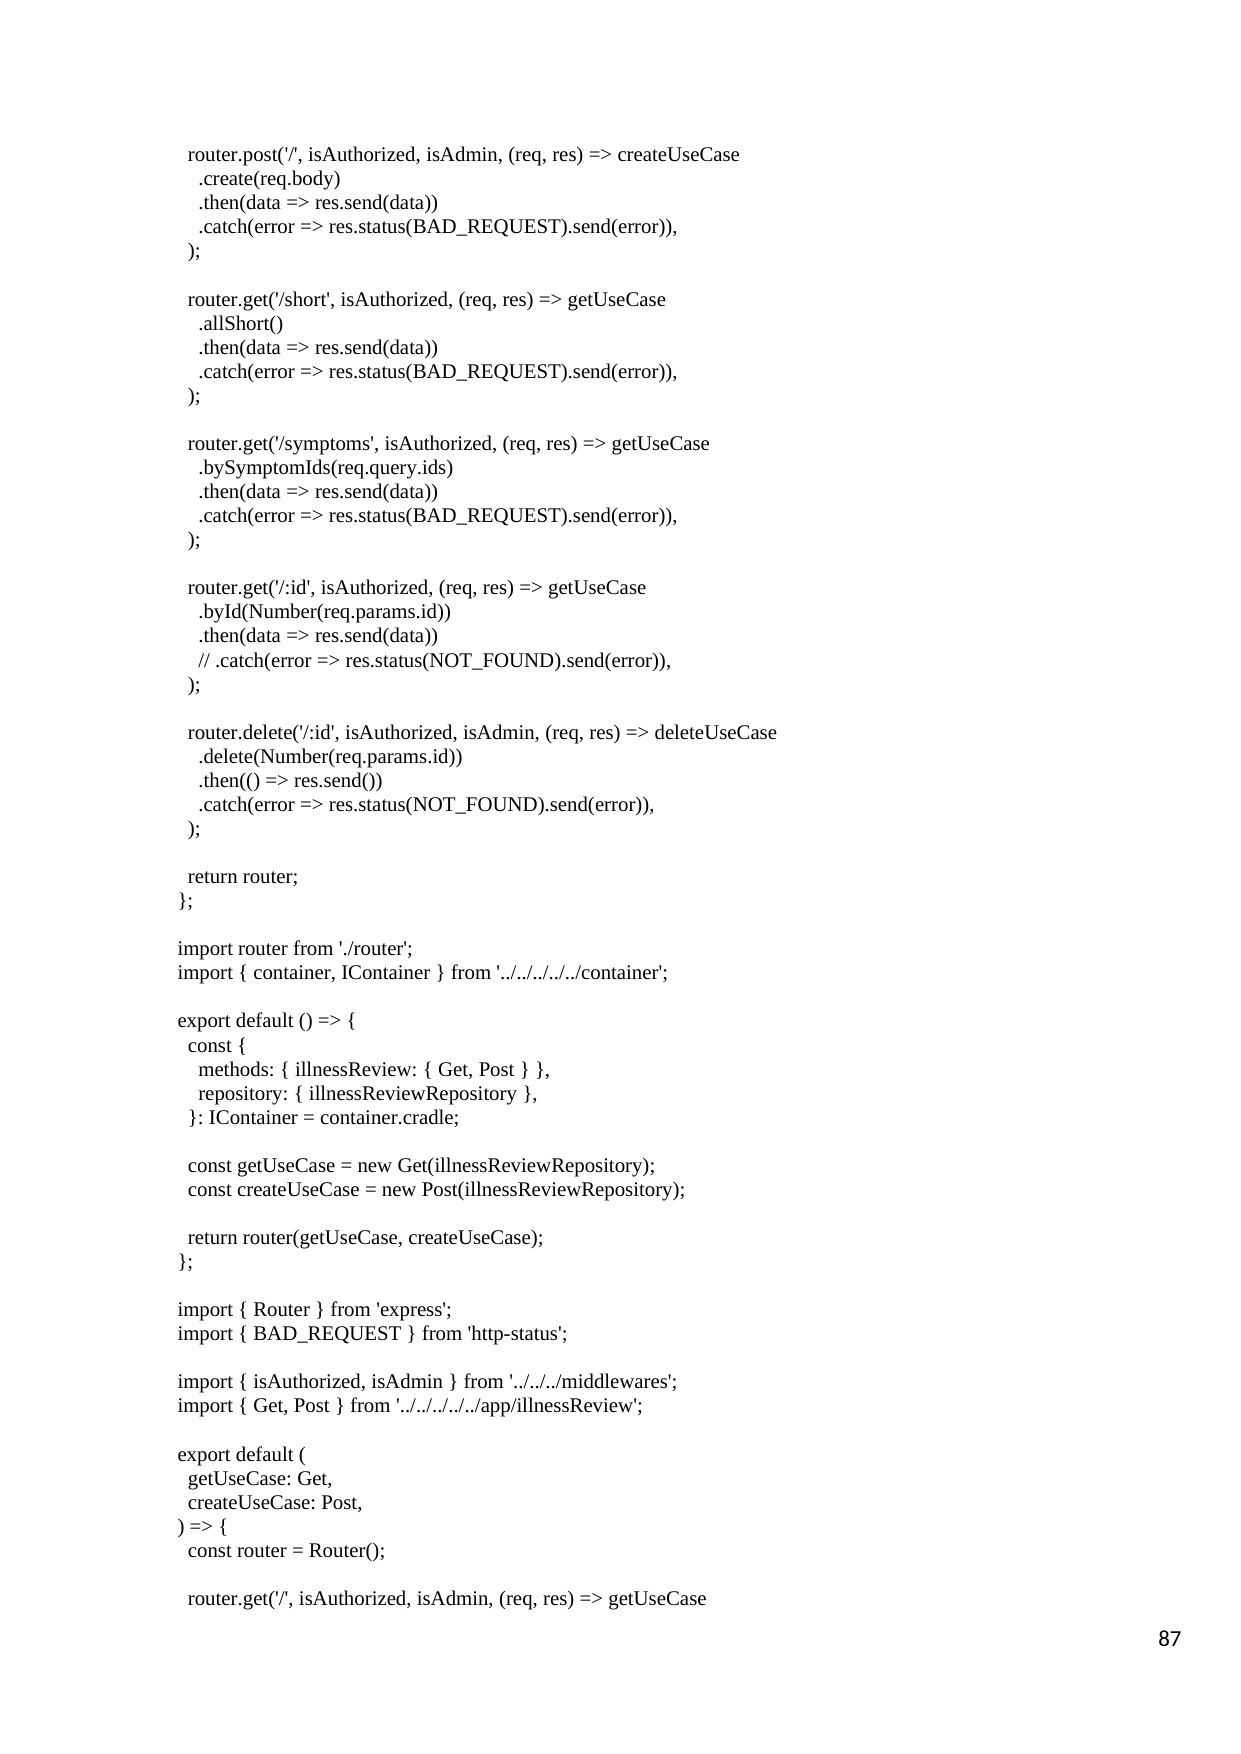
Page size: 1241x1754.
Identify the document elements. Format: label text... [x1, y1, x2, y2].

text .then(() => res.send()) [177, 768, 1181, 792]
text const router = Router(); [177, 1538, 1181, 1562]
text }; [177, 888, 1181, 912]
text createUseCase: Post, [177, 1490, 1181, 1514]
text .then(data => res.send(data)) [177, 479, 1181, 503]
text ); [177, 527, 1181, 551]
text export default () => { [177, 1008, 1181, 1032]
text import router from './router'; [177, 936, 1181, 960]
text ); [177, 238, 1181, 262]
text .then(data => res.send(data)) [177, 335, 1181, 359]
text router.get('/symptoms', isAuthorized, (req, res) => getUseCase [177, 431, 1181, 455]
text import { isAuthorized, isAdmin } from '../../../middlewares'; [177, 1369, 1181, 1393]
text .allShort() [177, 311, 1181, 335]
text methods: { illnessReview: { Get, Post } }, [177, 1057, 1181, 1081]
text const { [177, 1032, 1181, 1057]
text import { Router } from 'express'; [177, 1297, 1181, 1321]
text }: IContainer = container.cradle; [177, 1105, 1181, 1129]
text const createUseCase = new Post(illnessReviewRepository); [177, 1177, 1181, 1201]
text const getUseCase = new Get(illnessReviewRepository); [177, 1153, 1181, 1177]
text .delete(Number(req.params.id)) [177, 744, 1181, 768]
text return router; [177, 864, 1181, 888]
text router.get('/', isAuthorized, isAdmin, (req, res) => getUseCase [177, 1586, 1181, 1610]
text .catch(error => res.status(NOT_FOUND).send(error)), [177, 792, 1181, 816]
text router.delete('/:id', isAuthorized, isAdmin, (req, res) => deleteUseCase [177, 720, 1181, 744]
text repository: { illnessReviewRepository }, [177, 1081, 1181, 1105]
text .bySymptomIds(req.query.ids) [177, 455, 1181, 479]
text router.get('/short', isAuthorized, (req, res) => getUseCase [177, 287, 1181, 311]
text // .catch(error => res.status(NOT_FOUND).send(error)), [177, 647, 1181, 672]
text .byId(Number(req.params.id)) [177, 599, 1181, 623]
text ); [177, 672, 1181, 696]
text .catch(error => res.status(BAD_REQUEST).send(error)), [177, 359, 1181, 383]
text router.get('/:id', isAuthorized, (req, res) => getUseCase [177, 575, 1181, 599]
text ); [177, 816, 1181, 840]
text return router(getUseCase, createUseCase); [177, 1225, 1181, 1249]
text .then(data => res.send(data)) [177, 623, 1181, 647]
text import { Get, Post } from '../../../../../app/illnessReview'; [177, 1393, 1181, 1417]
text .catch(error => res.status(BAD_REQUEST).send(error)), [177, 503, 1181, 527]
text }; [177, 1249, 1181, 1273]
text import { BAD_REQUEST } from 'http-status'; [177, 1321, 1181, 1345]
text ); [177, 383, 1181, 407]
text router.post('/', isAuthorized, isAdmin, (req, res) => createUseCase [177, 142, 1181, 166]
text ) => { [177, 1514, 1181, 1538]
text .create(req.body) [177, 166, 1181, 190]
text getUseCase: Get, [177, 1466, 1181, 1490]
text import { container, IContainer } from '../../../../../container'; [177, 960, 1181, 984]
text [177, 214, 1181, 238]
text .then(data => res.send(data)) [177, 190, 1181, 214]
text export default ( [177, 1442, 1181, 1466]
